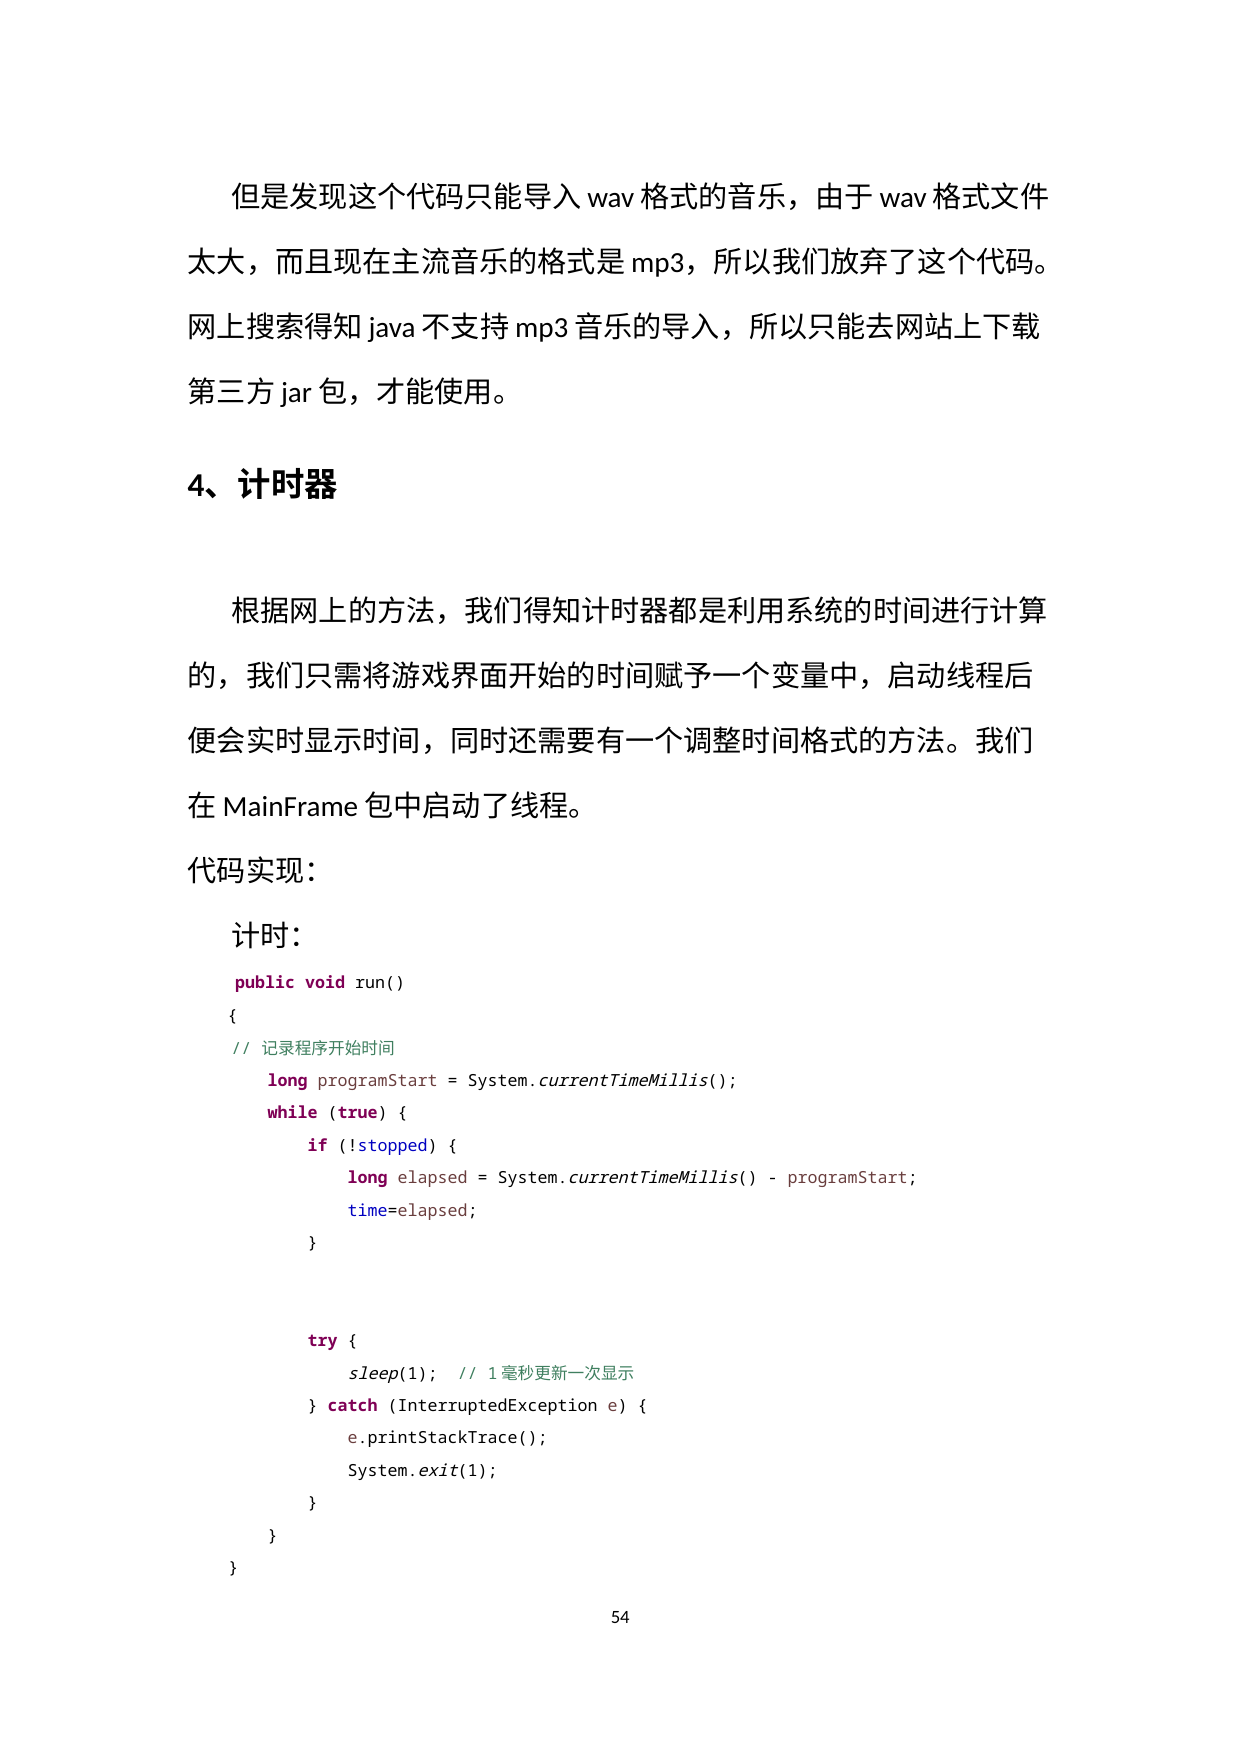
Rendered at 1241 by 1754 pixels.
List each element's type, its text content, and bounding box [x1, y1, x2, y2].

text long programStart = System.currentTimeMillis(); [187, 1064, 1053, 1096]
text 根据网上的方法，我们得知计时器都是利用系统的时间进行计算的，我们只需将游戏界面开始的时间赋予一个变量中，启动线程后便会实时显示时间，同时还需要有一个调整时间格式的方法。我们在MainFrame包中启动了线程。 [187, 576, 1053, 836]
text } [187, 1226, 1053, 1259]
text 但是发现这个代码只能导入wav格式的音乐，由于wav格式文件太大，而且现在主流音乐的格式是mp3，所以我们放弃了这个代码。网上搜索得知java不支持mp3音乐的导入，所以只能去网站上下载第三方jar包，才能使用。 [187, 162, 1053, 422]
text { [187, 999, 1053, 1031]
text } [187, 1486, 1053, 1519]
text 代码实现： [187, 836, 1053, 901]
text sleep(1); // 1毫秒更新一次显示 [187, 1356, 1053, 1389]
text } [187, 1551, 1053, 1584]
text try { [187, 1324, 1053, 1356]
text } catch (InterruptedException e) { [187, 1389, 1053, 1421]
text System.exit(1); [187, 1454, 1053, 1486]
text } [187, 1519, 1053, 1551]
text time=elapsed; [187, 1194, 1053, 1226]
text while (true) { [187, 1096, 1053, 1129]
text long elapsed = System.currentTimeMillis() - programStart; [187, 1161, 1053, 1194]
text public void run() [187, 966, 1053, 999]
subtitle 4、计时器 [187, 449, 1053, 514]
text 计时： [187, 901, 1053, 966]
text if (!stopped) { [187, 1129, 1053, 1161]
text e.printStackTrace(); [187, 1421, 1053, 1454]
text // 记录程序开始时间 [187, 1031, 1053, 1064]
